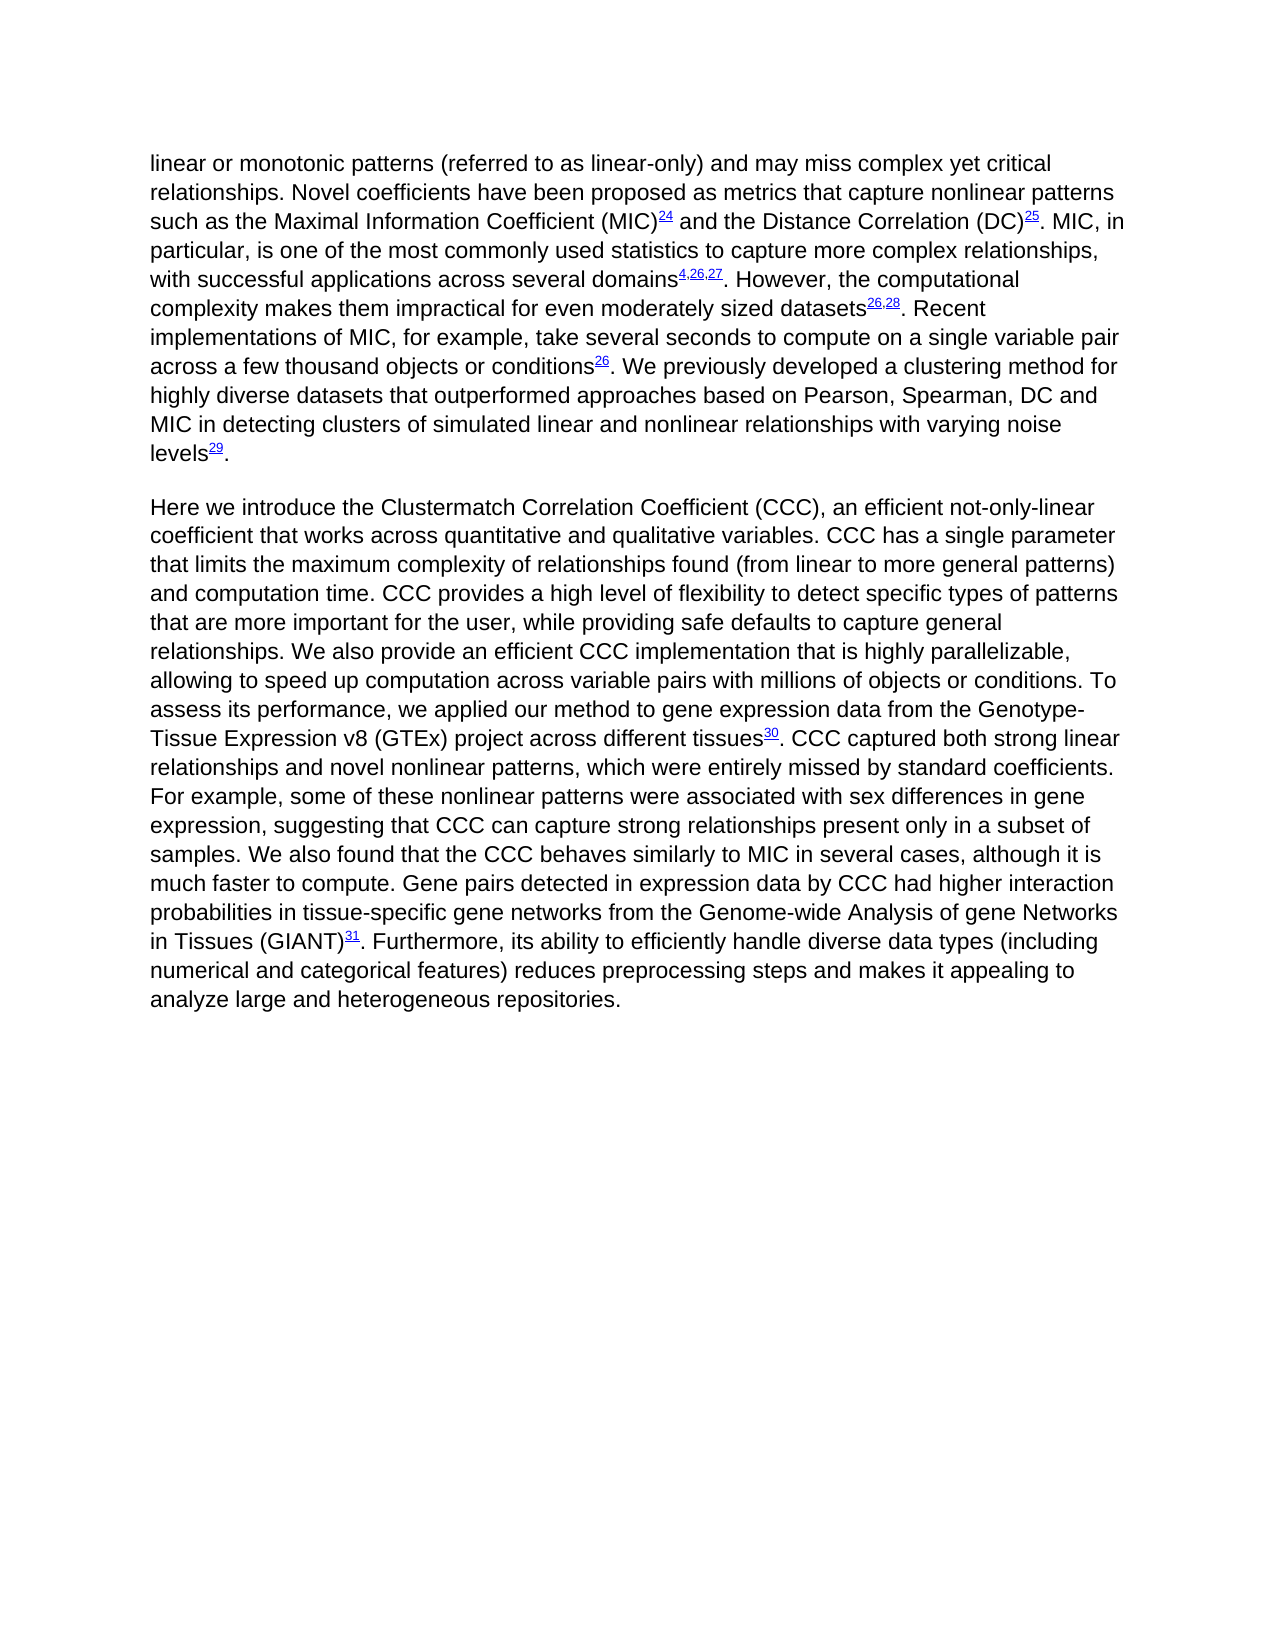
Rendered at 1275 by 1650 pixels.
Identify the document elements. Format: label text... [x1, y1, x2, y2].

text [150, 150, 1125, 466]
text Here we introduce the Clustermatch Correlation Coefficient (CCC), an efficient not-only-linear coefficient that works across quantitative and qualitative variables. CCC has a single parameter that limits the maximum complexity of relationships found (from linear to more general patterns) and computation time. CCC provides a high level of flexibility to detect specific types of patterns that are more important for the user, while providing safe defaults to capture general relationships. We also provide an efficient CCC implementation that is highly parallelizable, allowing to speed up computation across variable pairs with millions of objects or conditions. To assess its performance, we applied our method to gene expression data from the Genotype-Tissue Expression v8 (GTEx) project across different tissues30. CCC captured both strong linear relationships and novel nonlinear patterns, which were entirely missed by standard coefficients. For example, some of these nonlinear patterns were associated with sex differences in gene expression, suggesting that CCC can capture strong relationships present only in a subset of samples. We also found that the CCC behaves similarly to MIC in several cases, although it is much faster to compute. Gene pairs detected in expression data by CCC had higher interaction probabilities in tissue-specific gene networks from the Genome-wide Analysis of gene Networks in Tissues (GIANT)31. Furthermore, its ability to efficiently handle diverse data types (including numerical and categorical features) reduces preprocessing steps and makes it appealing to analyze large and heterogeneous repositories. [150, 493, 1125, 1012]
